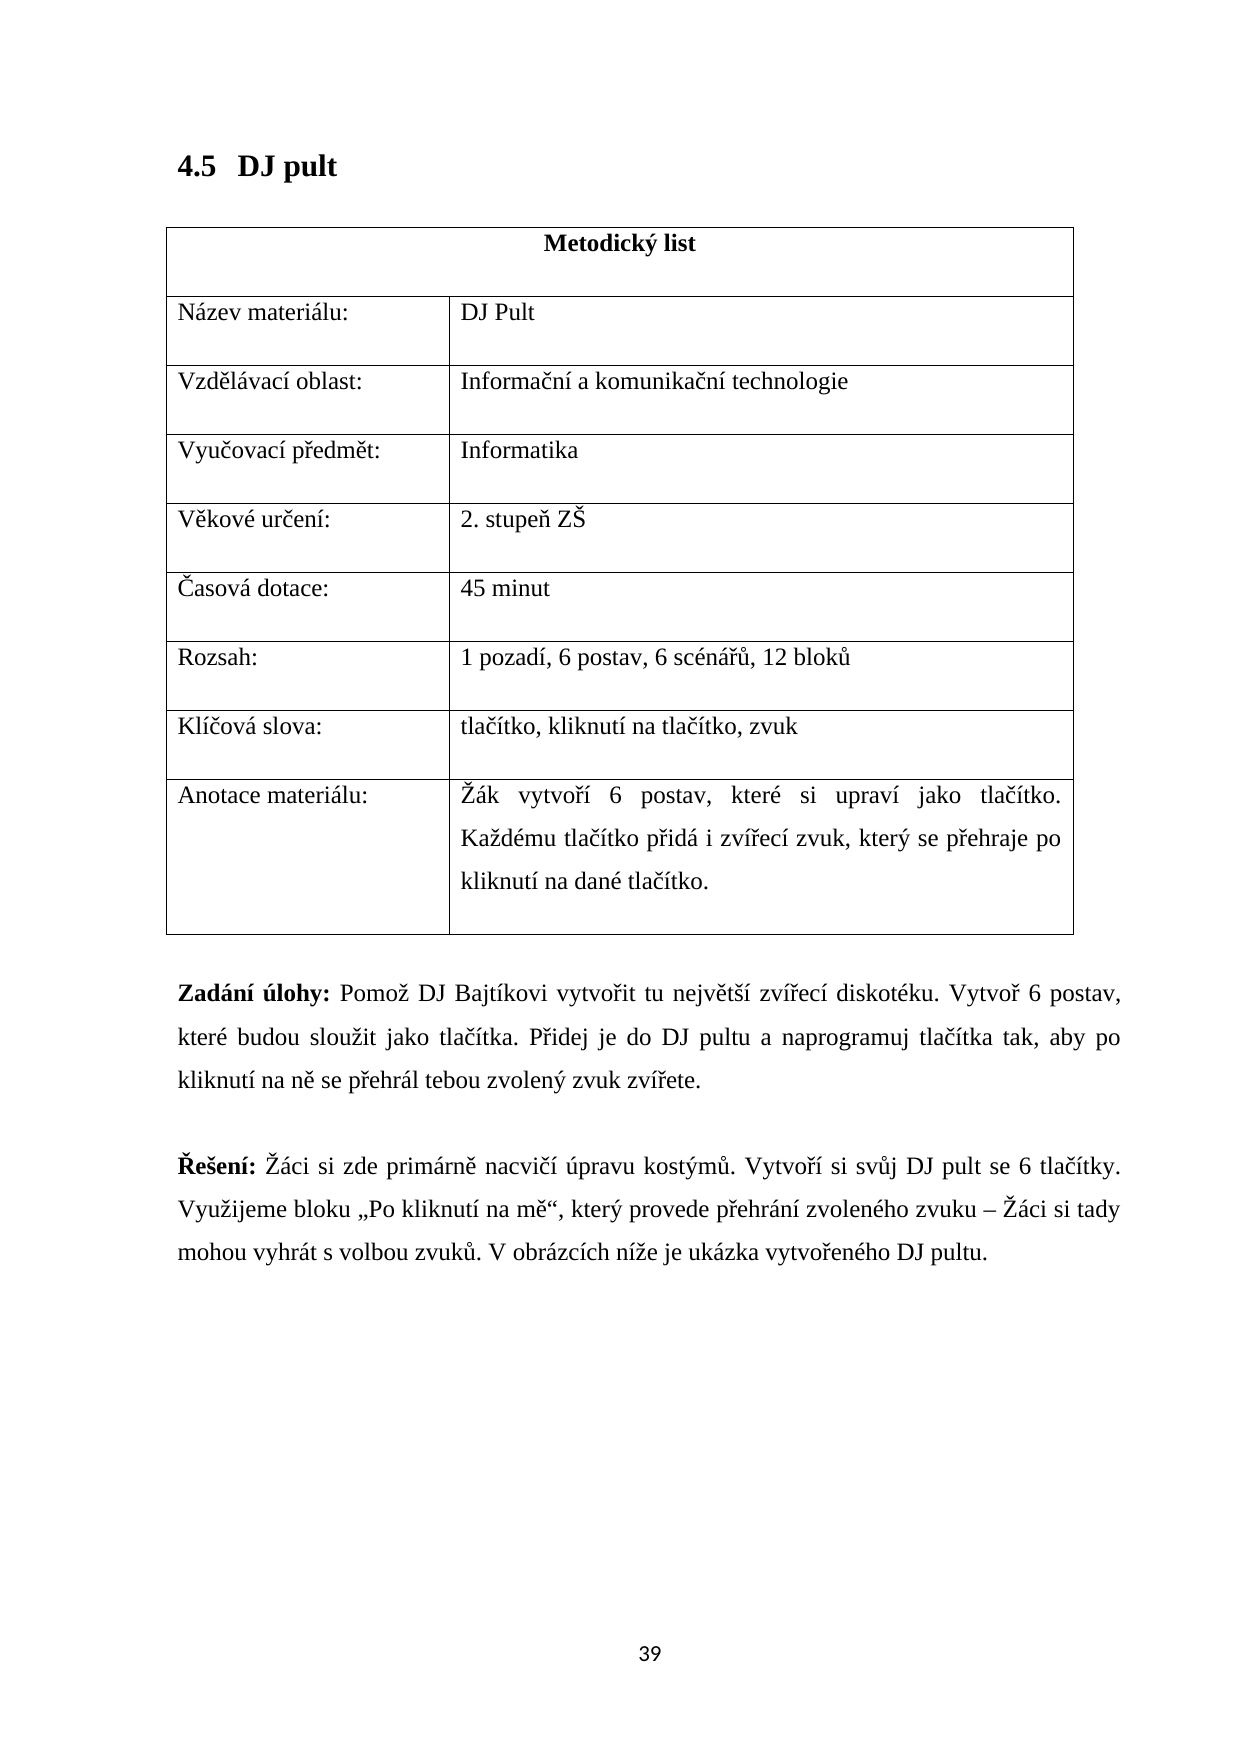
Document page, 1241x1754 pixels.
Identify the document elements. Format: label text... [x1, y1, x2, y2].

table_cell tlačítko, kliknutí na tlačítko, zvuk [450, 711, 1073, 779]
table_cell Žák vytvoří 6 postav, které si upraví jako tlačítko. Každému tlačítko přidá i zvířecí zvuk, který se přehraje po kliknutí na dané tlačítko. [450, 780, 1073, 934]
table_cell Vzdělávací oblast: [167, 366, 449, 434]
table_cell Informatika [450, 435, 1073, 503]
text Řešení: Žáci si zde primárně nacvičí úpravu kostýmů. Vytvoří si svůj DJ pult se 6 tlačítky. Využijeme bloku „Po kliknutí na mě“, který provede přehrání zvoleného zvuku – Žáci si tady mohou vyhrát s volbou zvuků. V obrázcích níže je ukázka vytvořeného DJ pultu. [177, 1151, 1122, 1266]
table_cell Věkové určení: [167, 504, 449, 572]
table_cell Rozsah: [167, 642, 449, 710]
table_cell 45 minut [450, 573, 1073, 641]
subtitle DJ pult [177, 148, 1122, 184]
table_cell Informační a komunikační technologie [450, 366, 1073, 434]
table_cell Anotace materiálu: [167, 780, 449, 934]
table_cell Vyučovací předmět: [167, 435, 449, 503]
text Zadání úlohy: Pomož DJ Bajtíkovi vytvořit tu největší zvířecí diskotéku. Vytvoř 6 postav, které budou sloužit jako tlačítka. Přidej je do DJ pultu a naprogramuj tlačítka tak, aby po kliknutí na ně se přehrál tebou zvolený zvuk zvířete. [177, 978, 1122, 1093]
table_cell DJ Pult [450, 297, 1073, 365]
table_cell 2. stupeň ZŠ [450, 504, 1073, 572]
table_cell Časová dotace: [167, 573, 449, 641]
table_cell Název materiálu: [167, 297, 449, 365]
table_cell 1 pozadí, 6 postav, 6 scénářů, 12 bloků [450, 642, 1073, 710]
table_header Metodický list [167, 228, 1073, 296]
table_cell Klíčová slova: [167, 711, 449, 779]
